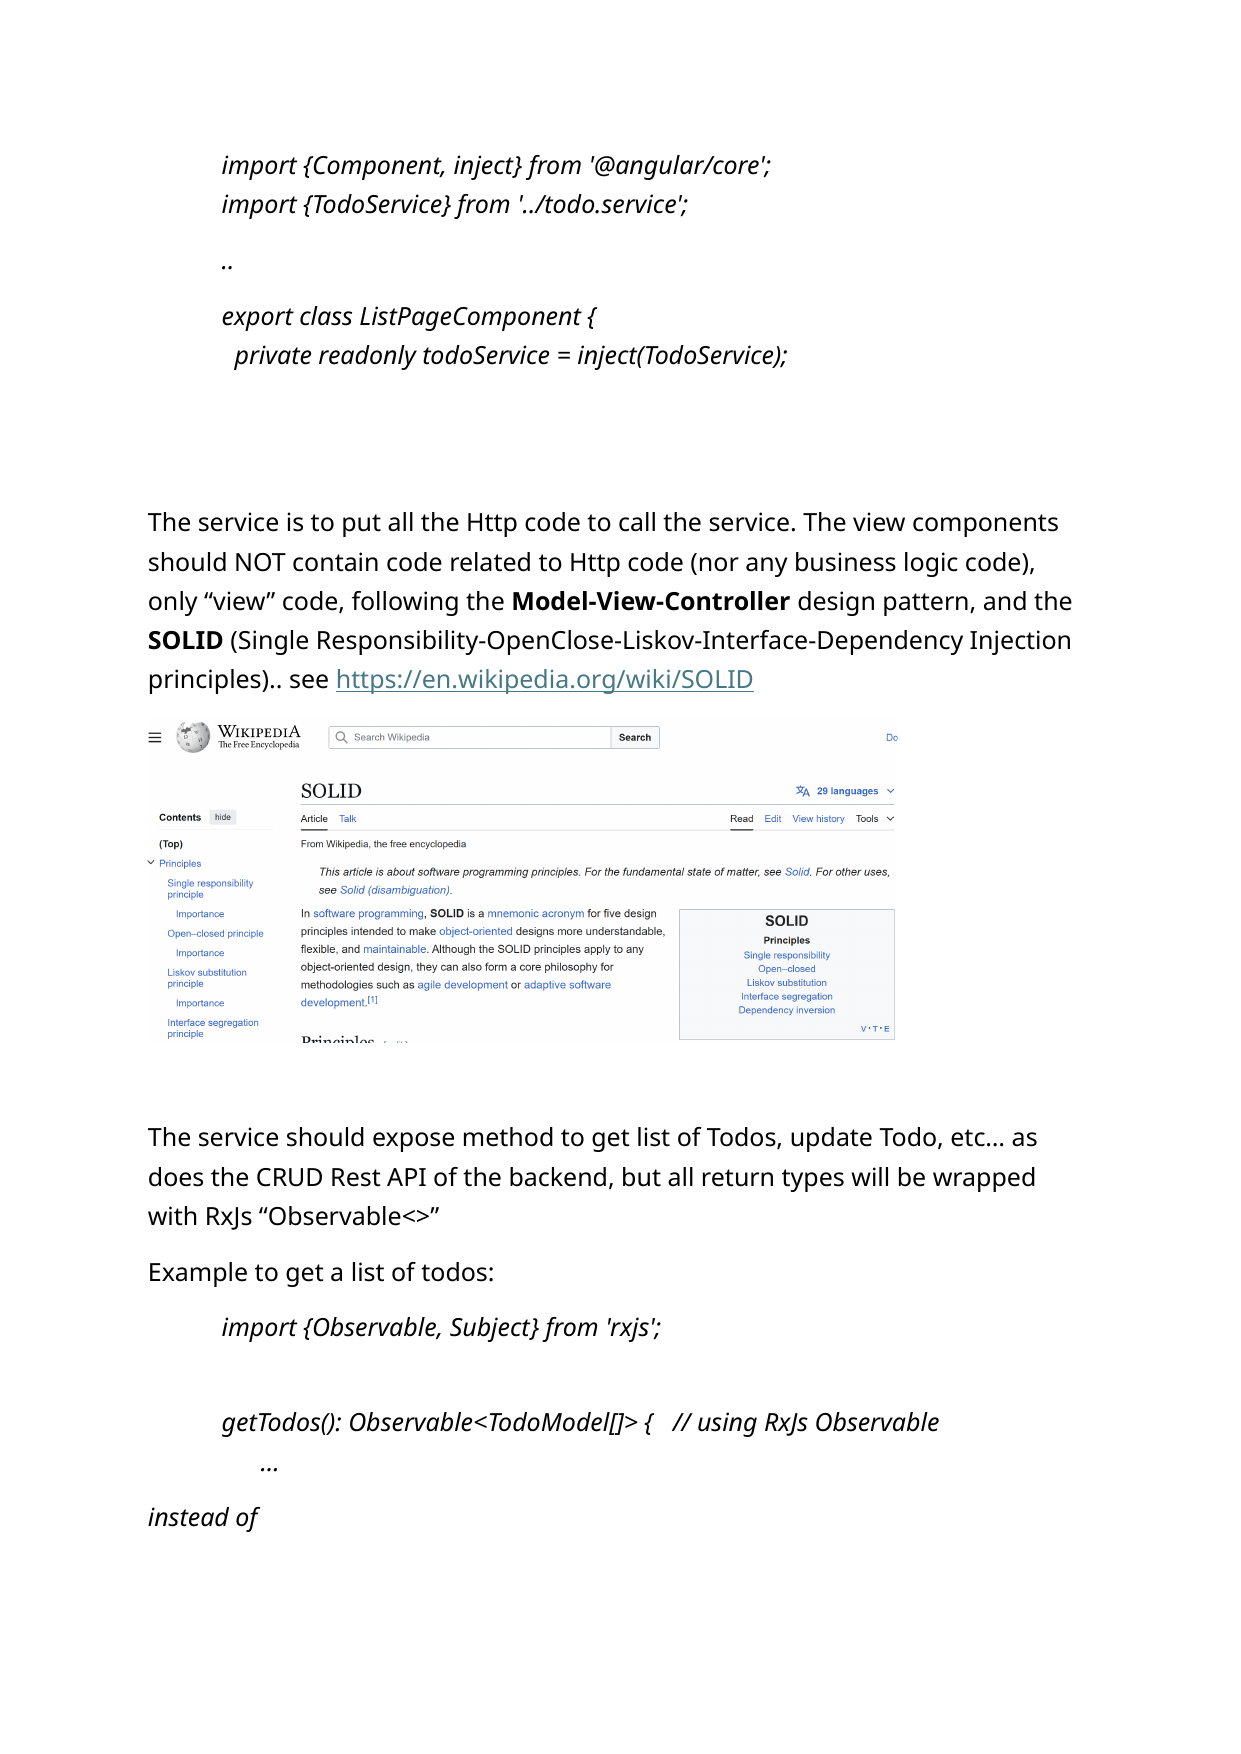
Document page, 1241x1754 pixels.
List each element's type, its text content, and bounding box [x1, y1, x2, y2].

text The service should expose method to get list of Todos, update Todo, etc… as does the CRUD Rest API of the backend, but all return types will be wrapped with RxJs “Observable<>” [148, 1120, 1093, 1232]
text getTodos(): Observable<TodoModel[]> { // using RxJs Observable … [221, 1366, 1093, 1478]
text .. [221, 243, 1093, 277]
text import {Observable, Subject} from 'rxjs'; [221, 1310, 1093, 1344]
text Example to get a list of todos: [148, 1254, 1093, 1288]
text export class ListPageComponent { private readonly todoService = inject(TodoService); [221, 298, 1093, 372]
text instead of [148, 1500, 1093, 1534]
picture [147, 717, 898, 1043]
text The service is to put all the Http code to call the service. The view components should NOT contain code related to Http code (nor any business logic code), only “view” code, following the Model-View-Controller design pattern, and the SOLID (Single Responsibility-OpenClose-Liskov-Interface-Dependency Injection principles).. see https://en.wikipedia.org/wiki/SOLID [148, 505, 1093, 696]
text import {Component, inject} from '@angular/core'; import {TodoService} from '../todo.service'; [221, 148, 1093, 221]
